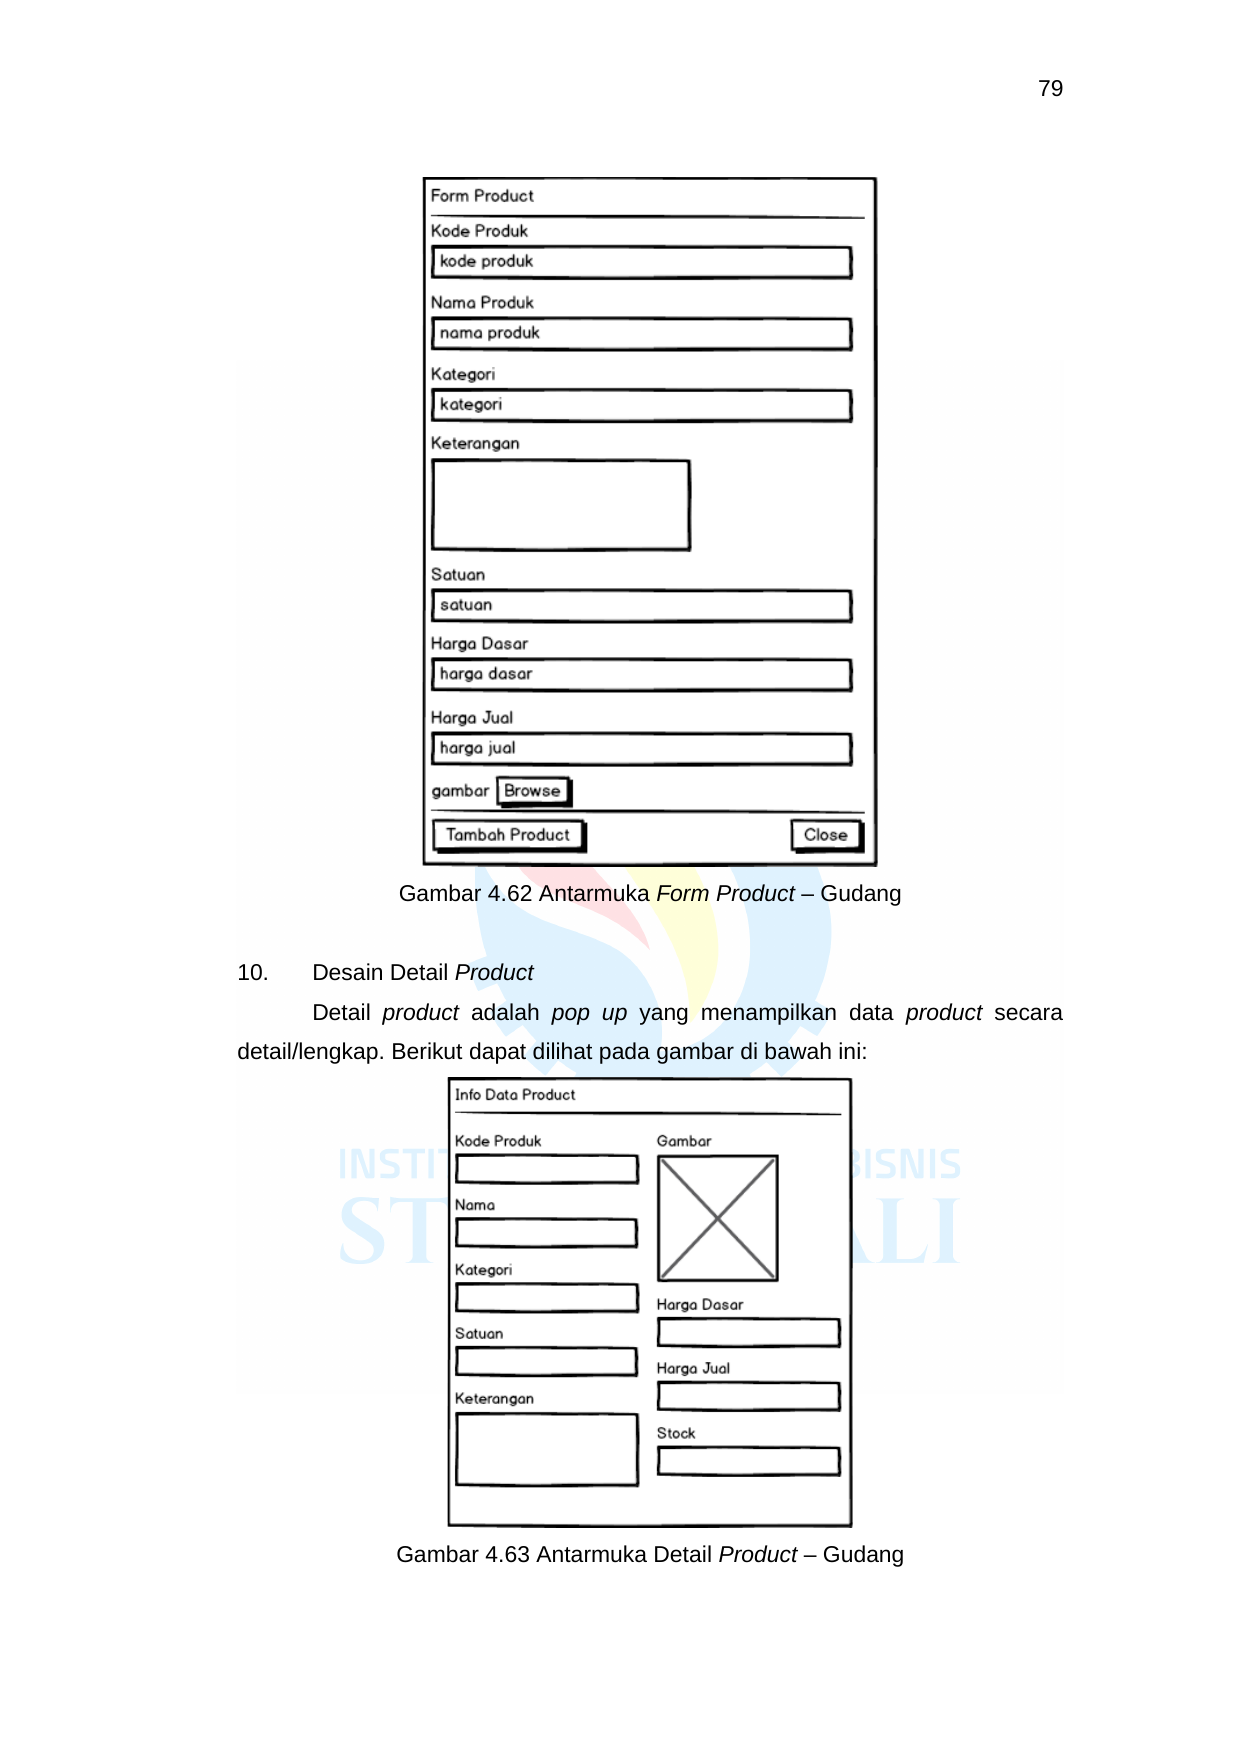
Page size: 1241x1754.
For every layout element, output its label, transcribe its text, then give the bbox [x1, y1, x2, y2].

list Desain Detail Product [237, 959, 1063, 985]
text Gambar 4.62 Antarmuka Form Product – Gudang [237, 880, 1063, 906]
picture [422, 177, 878, 867]
text Gambar 4.63 Antarmuka Detail Product – Gudang [237, 1541, 1063, 1567]
text Detail product adalah pop up yang menampilkan data product secara detail/lengkap. Berikut dapat dilihat pada gambar di bawah ini: [237, 998, 1063, 1064]
picture [447, 1077, 853, 1528]
